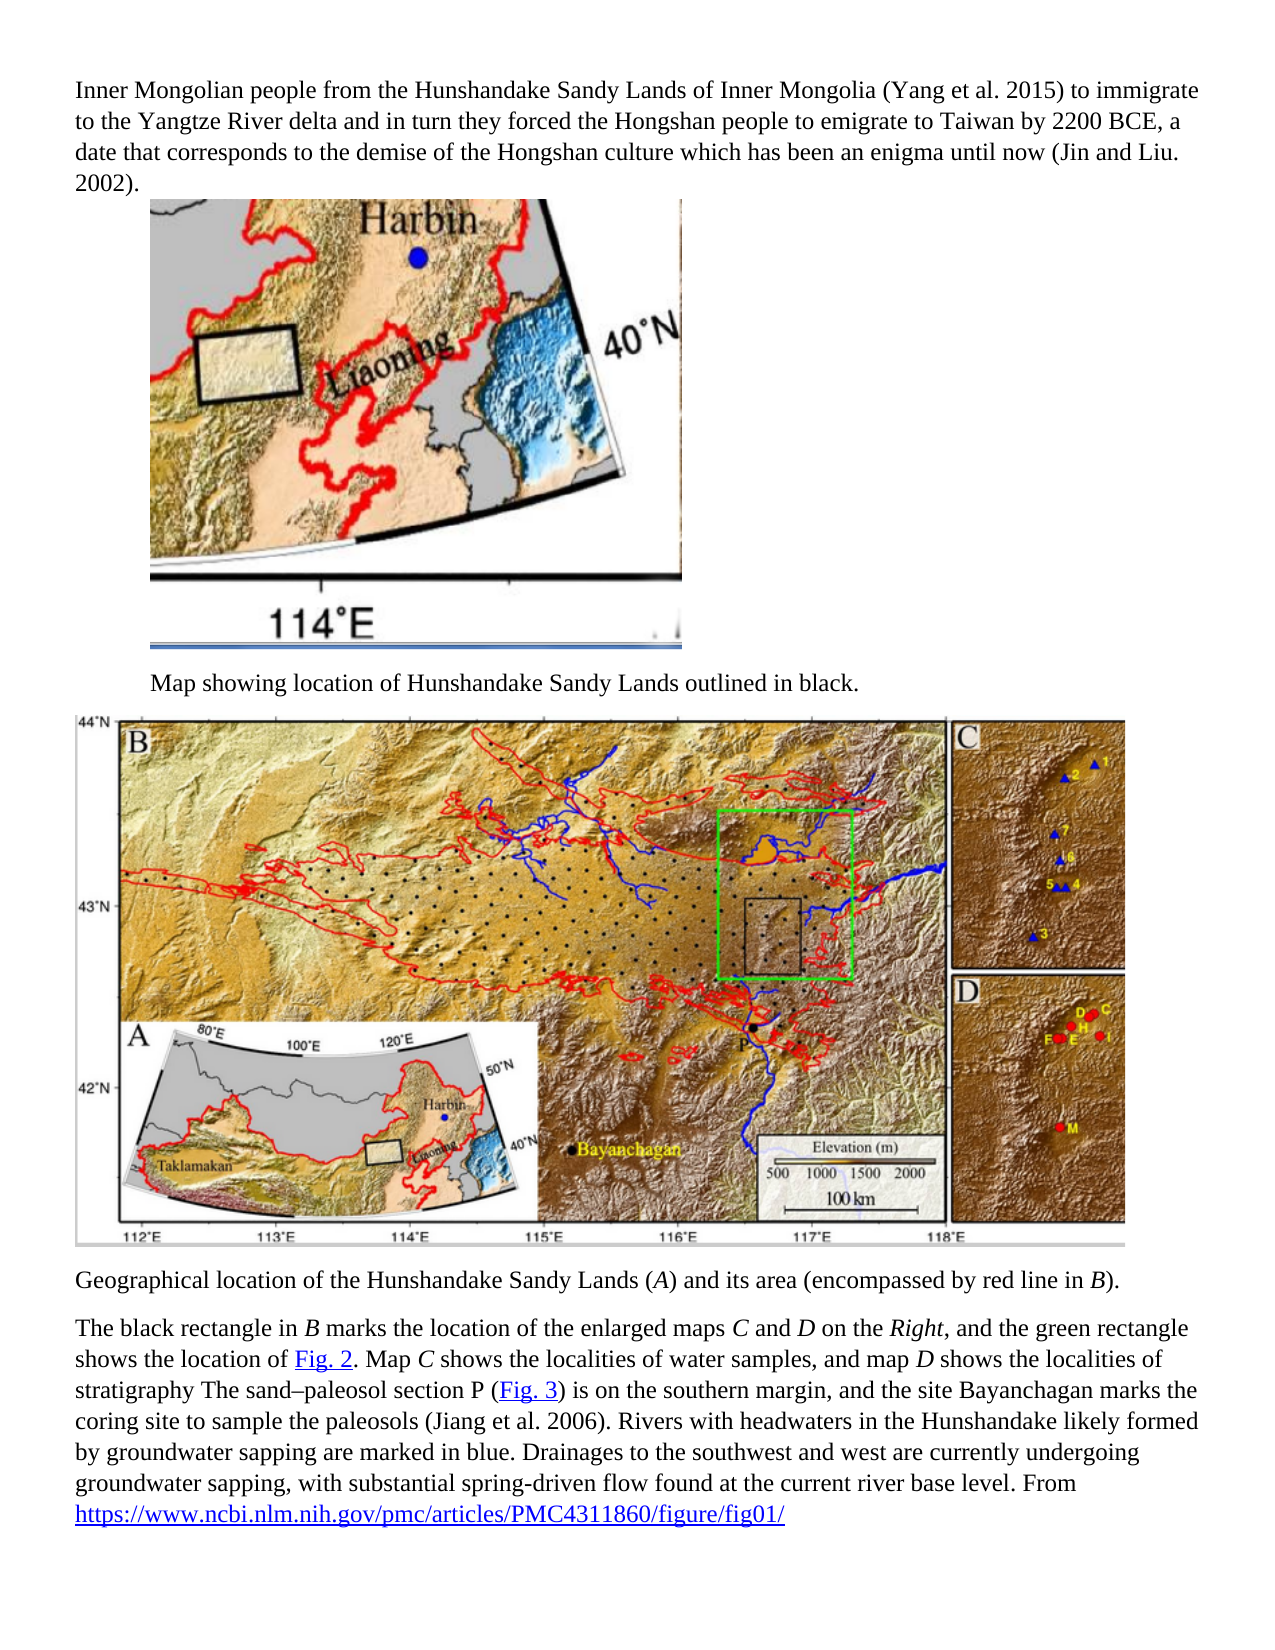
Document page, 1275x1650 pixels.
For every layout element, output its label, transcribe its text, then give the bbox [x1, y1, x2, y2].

text Map showing location of Hunshandake Sandy Lands outlined in black. [75, 668, 1200, 697]
picture [75, 715, 1125, 1247]
text Geographical location of the Hunshandake Sandy Lands (A) and its area (encompassed by red line in B). [75, 1265, 1200, 1294]
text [75, 75, 1200, 197]
text The black rectangle in B marks the location of the enlarged maps C and D on the Right, and the green rectangle shows the location of Fig. 2. Map C shows the localities of water samples, and map D shows the localities of stratigraphy The sand–paleosol section P (Fig. 3) is on the southern margin, and the site Bayanchagan marks the coring site to sample the paleosols (Jiang et al. 2006). Rivers with headwaters in the Hunshandake likely formed by groundwater sapping are marked in blue. Drainages to the southwest and west are currently undergoing groundwater sapping, with substantial spring-driven flow found at the current river base level. From https://www.ncbi.nlm.nih.gov/pmc/articles/PMC4311860/figure/fig01/ [75, 1313, 1200, 1528]
